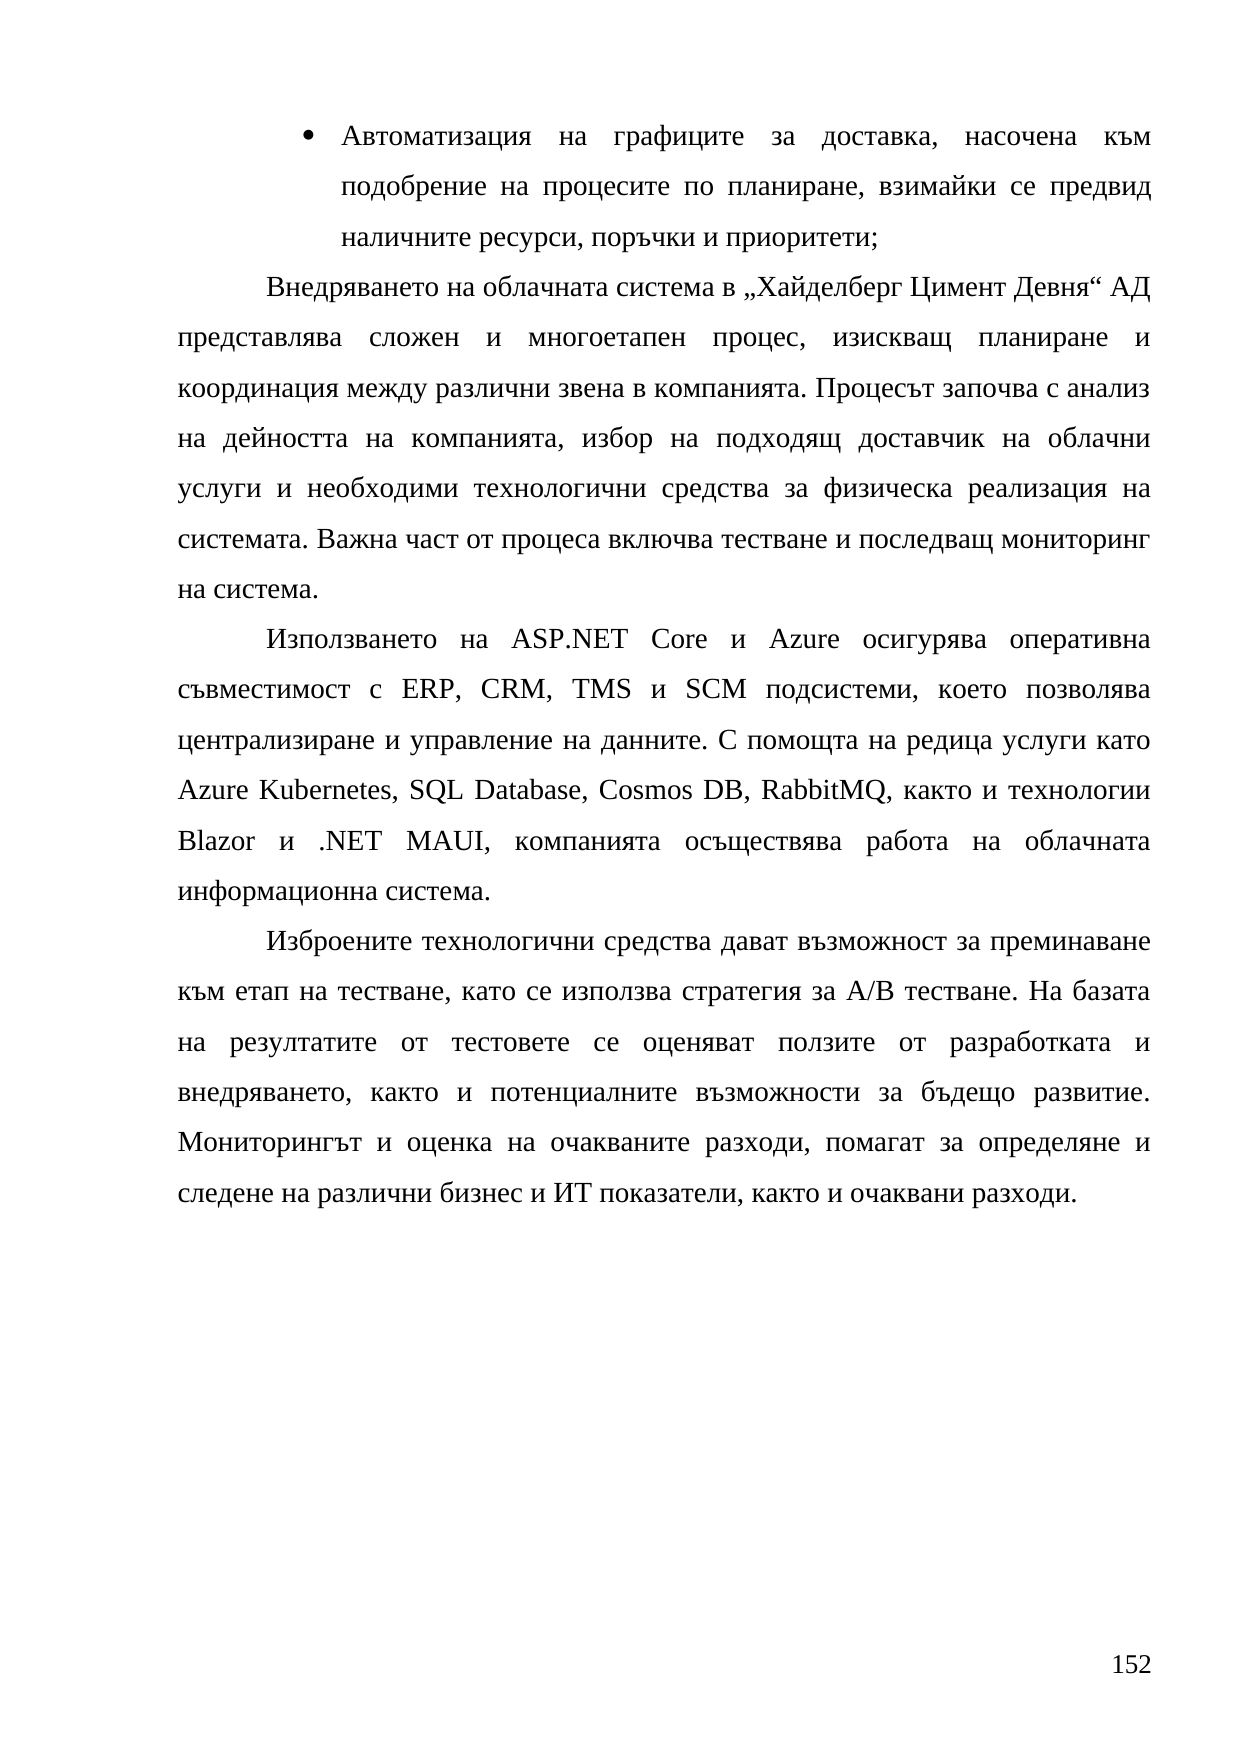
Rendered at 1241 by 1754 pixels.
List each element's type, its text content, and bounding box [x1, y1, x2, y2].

text Използването на ASP.NET Core и Azure осигурява оперативна съвместимост с ERP, CRM, TMS и SCM подсистеми, което позволява централизиране и управление на данните. С помощта на редица услуги като Azure Kubernetes, SQL Database, Cosmos DB, RabbitMQ, както и технологии Blazor и .NET MAUI, компанията осъществява работа на облачната информационна система. [177, 621, 1152, 906]
text Изброените технологични средства дават възможност за преминаване към етап на тестване, като се използва стратегия за A/B тестване. На базата на резултатите от тестовете се оценяват ползите от разработката и внедряването, както и потенциалните възможности за бъдещо развитие. Мониторингът и оценка на очакваните разходи, помагат за определяне и следене на различни бизнес и ИТ показатели, както и очаквани разходи. [177, 923, 1152, 1208]
text Внедряването на облачната система в „Хайделберг Цимент Девня“ АД представлява сложен и многоетапен процес, изискващ планиране и координация между различни звена в компанията. Процесът започва с анализ на дейността на компанията, избор на подходящ доставчик на облачни услуги и необходими технологични средства за физическа реализация на системата. Важна част от процеса включва тестване и последващ мониторинг на система. [177, 269, 1152, 604]
list Автоматизация на графиците за доставка, насочена към подобрение на процесите по планиране, взимайки се предвид наличните ресурси, поръчки и приоритети; [303, 118, 1152, 252]
